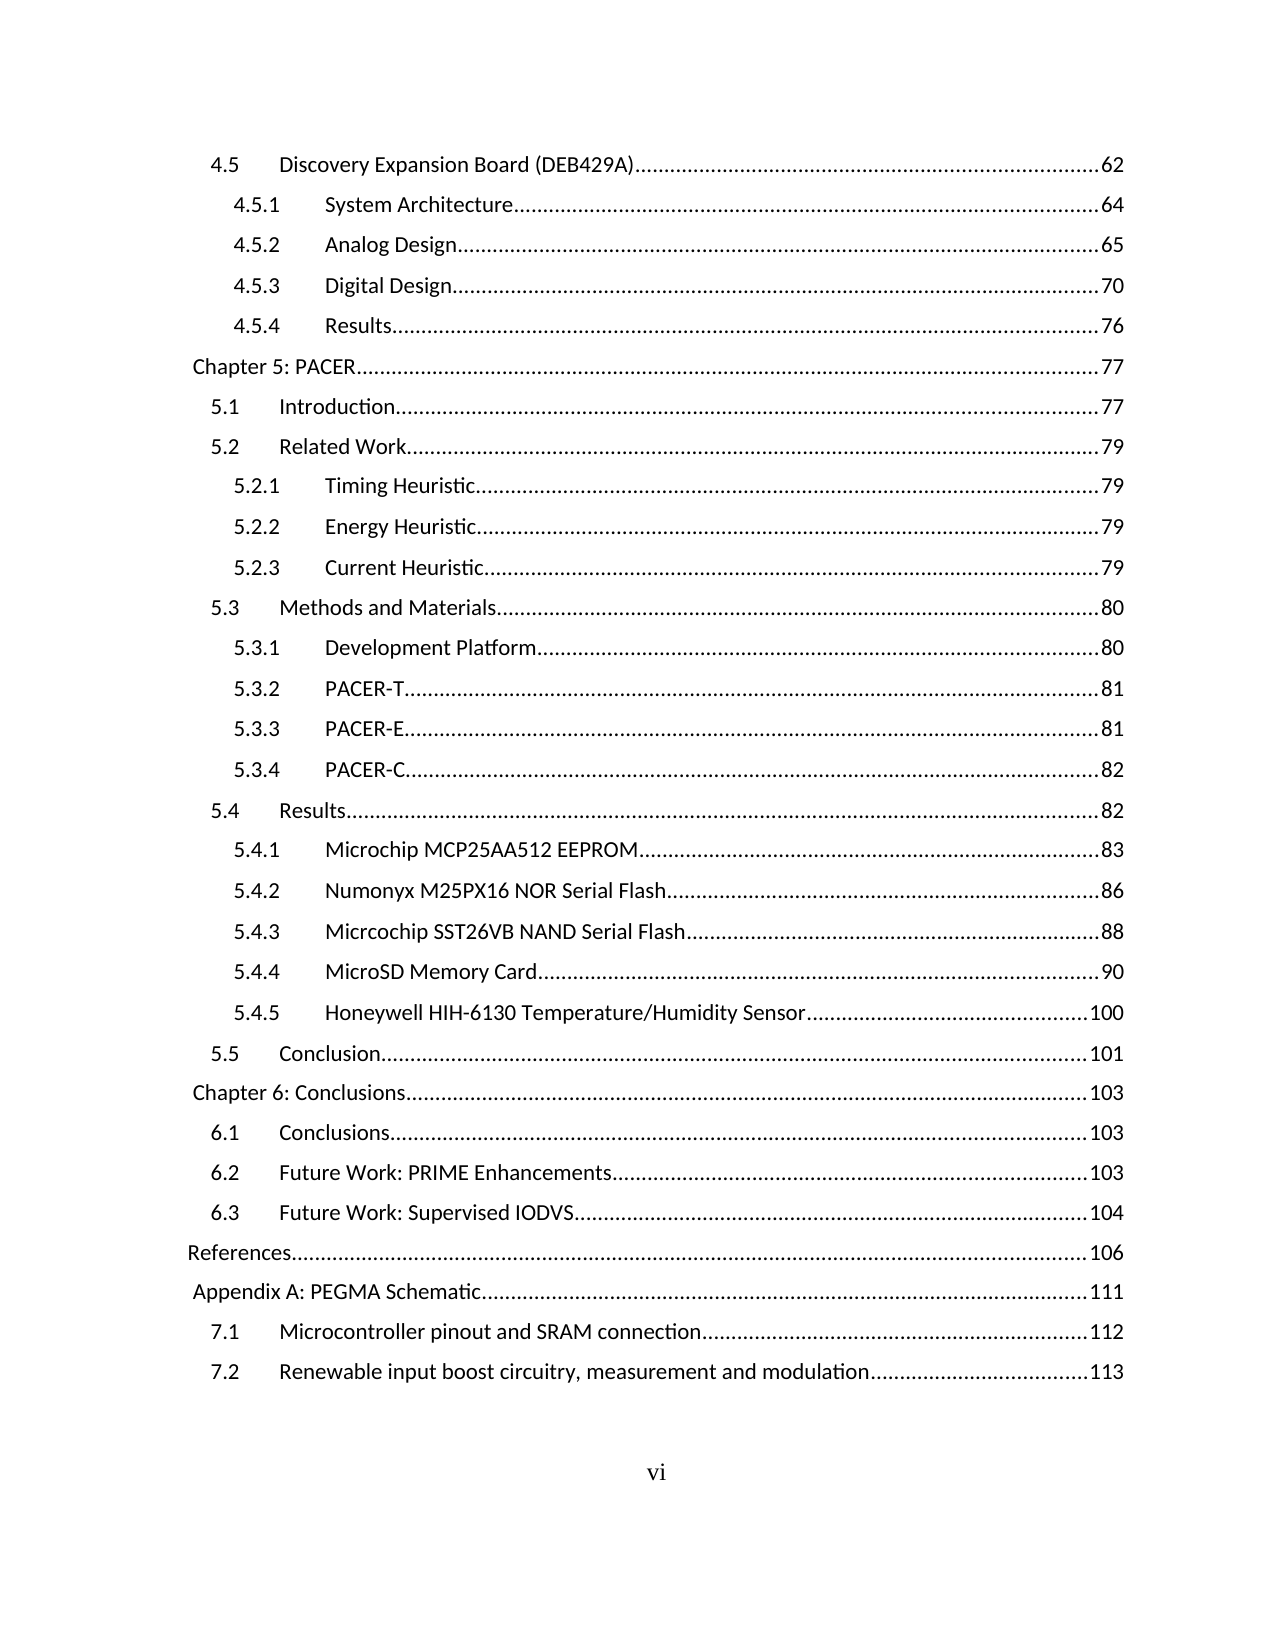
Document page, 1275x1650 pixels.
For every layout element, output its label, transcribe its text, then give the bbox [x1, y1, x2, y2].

text Appendix A: PEGMA Schematic 111 [187, 1277, 1125, 1306]
text 5.4.1 Microchip MCP25AA512 EEPROM 83 [233, 836, 1125, 864]
text 5.4.2 Numonyx M25PX16 NOR Serial Flash 86 [233, 876, 1125, 904]
text 5.2.1 Timing Heuristic 79 [233, 472, 1125, 500]
text 5.3.2 PACER-T 81 [233, 674, 1125, 702]
text 5.3 Methods and Materials 80 [210, 593, 1125, 622]
text Chapter 5: PACER 77 [187, 352, 1125, 380]
text References 106 [187, 1238, 1125, 1266]
text 4.5 Discovery Expansion Board (DEB429A) 62 [210, 150, 1125, 178]
text 5.2 Related Work 79 [210, 432, 1125, 460]
text 5.2.2 Energy Heuristic 79 [233, 512, 1125, 540]
text 5.4 Results 82 [210, 796, 1125, 824]
text 5.1 Introduction 77 [210, 392, 1125, 420]
text 4.5.1 System Architecture 64 [233, 190, 1125, 218]
text Chapter 6: Conclusions 103 [187, 1078, 1125, 1107]
text 7.1 Microcontroller pinout and SRAM connection 112 [210, 1317, 1125, 1345]
text 6.2 Future Work: PRIME Enhancements 103 [210, 1158, 1125, 1186]
text 4.5.3 Digital Design 70 [233, 271, 1125, 299]
text 5.3.1 Development Platform 80 [233, 633, 1125, 661]
text 5.4.5 Honeywell HIH-6130 Temperature/Humidity Sensor 100 [233, 998, 1125, 1026]
text 5.3.3 PACER-E 81 [233, 714, 1125, 743]
text 5.4.3 Micrcochip SST26VB NAND Serial Flash 88 [233, 917, 1125, 945]
text 6.1 Conclusions 103 [210, 1118, 1125, 1146]
text 5.4.4 MicroSD Memory Card 90 [233, 957, 1125, 986]
text 7.2 Renewable input boost circuitry, measurement and modulation 113 [210, 1357, 1125, 1385]
text 5.3.4 PACER-C 82 [233, 755, 1125, 783]
text 6.3 Future Work: Supervised IODVS 104 [210, 1198, 1125, 1226]
text 4.5.4 Results 76 [233, 312, 1125, 340]
text 4.5.2 Analog Design 65 [233, 230, 1125, 258]
text 5.5 Conclusion 101 [210, 1039, 1125, 1067]
text 5.2.3 Current Heuristic 79 [233, 553, 1125, 581]
